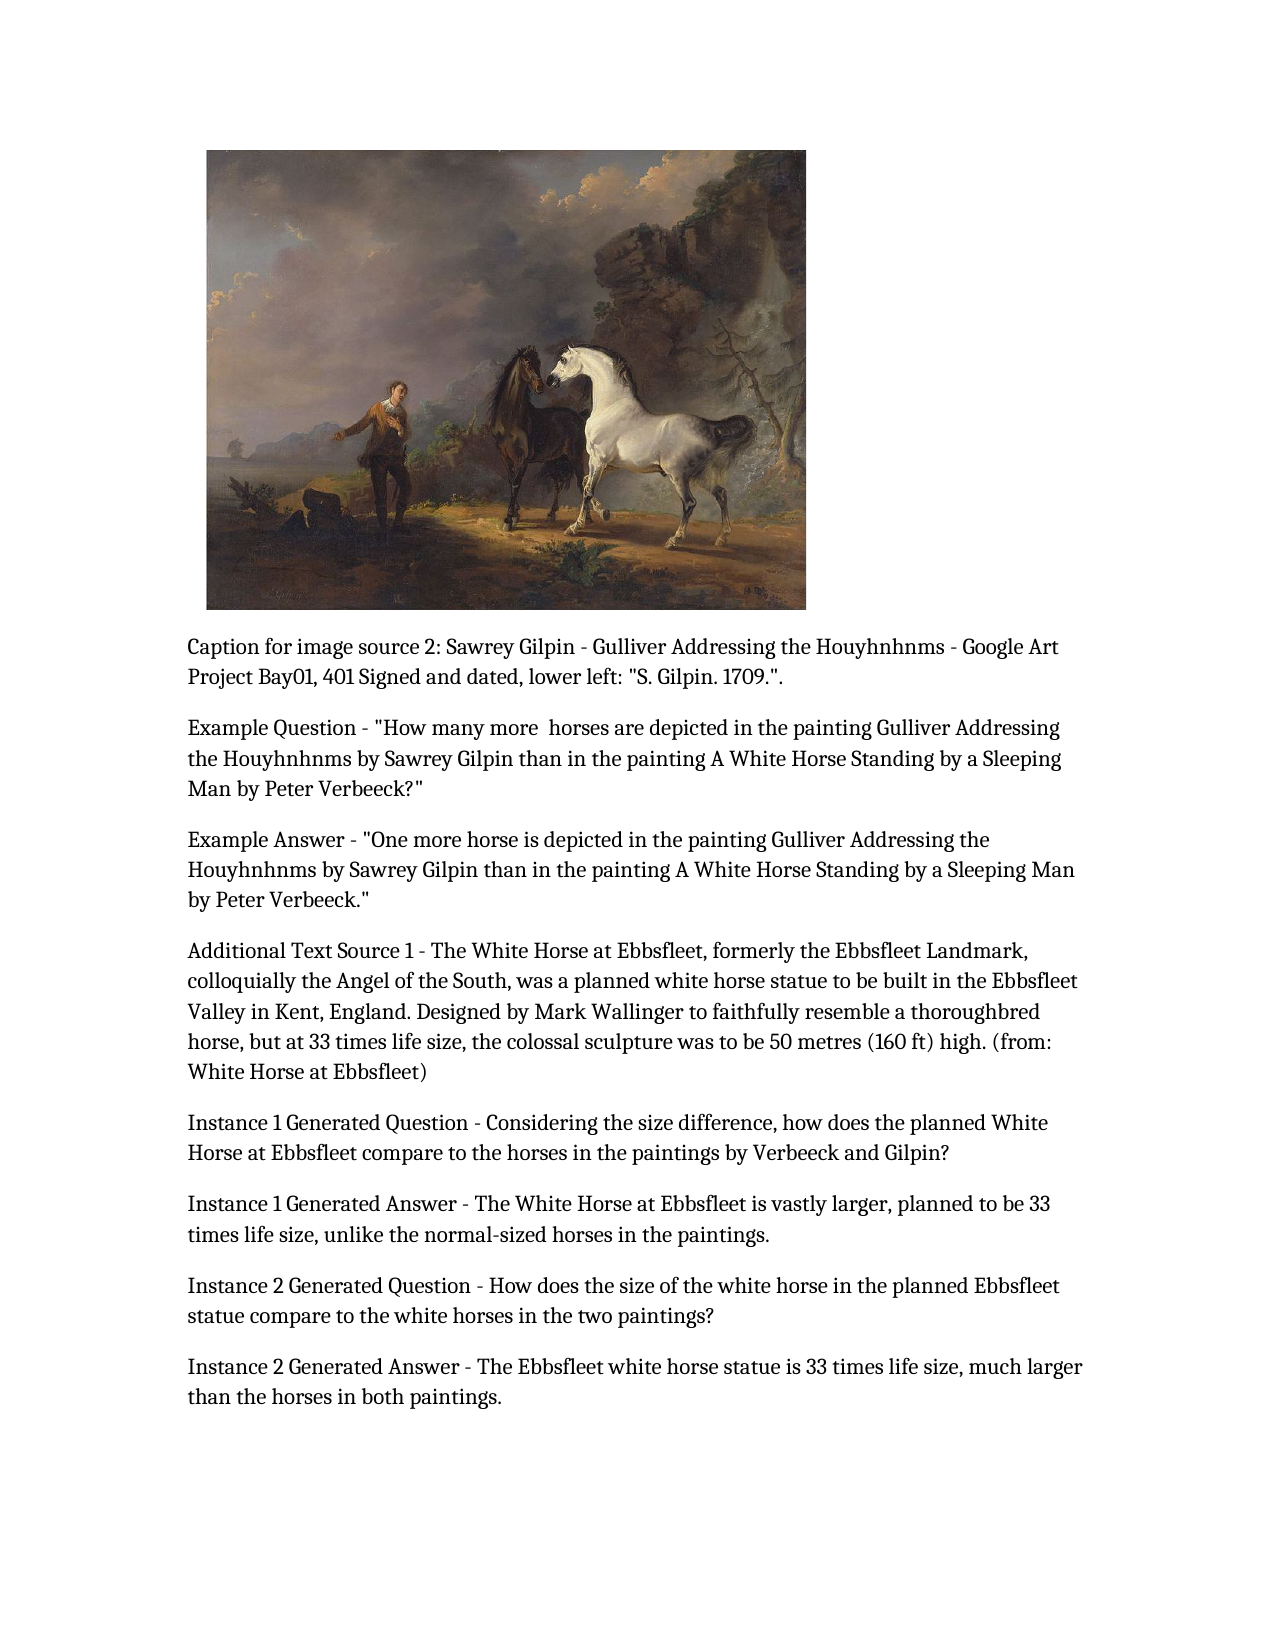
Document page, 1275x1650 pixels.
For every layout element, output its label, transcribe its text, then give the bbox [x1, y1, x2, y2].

text Example Answer - "One more horse is depicted in the painting Gulliver Addressing the Houyhnhnms by Sawrey Gilpin than in the painting A White Horse Standing by a Sleeping Man by Peter Verbeeck." [187, 827, 1087, 913]
text Instance 1 Generated Answer - The White Horse at Ebbsfleet is vastly larger, planned to be 33 times life size, unlike the normal-sized horses in the paintings. [187, 1191, 1087, 1248]
text Instance 1 Generated Question - Considering the size difference, how does the planned White Horse at Ebbsfleet compare to the horses in the paintings by Verbeeck and Gilpin? [187, 1110, 1087, 1166]
text Example Question - "How many more horses are depicted in the painting Gulliver Addressing the Houyhnhnms by Sawrey Gilpin than in the painting A White Horse Standing by a Sleeping Man by Peter Verbeeck?" [187, 715, 1087, 802]
text Caption for image source 2: Sawrey Gilpin - Gulliver Addressing the Houyhnhnms - Google Art Project Bay01, 401 Signed and dated, lower left: "S. Gilpin. 1709.". [187, 634, 1087, 690]
text Instance 2 Generated Question - How does the size of the white horse in the planned Ebbsfleet statue compare to the white horses in the two paintings? [187, 1272, 1087, 1329]
text Additional Text Source 1 - The White Horse at Ebbsfleet, formerly the Ebbsfleet Landmark, colloquially the Angel of the South, was a planned white horse statue to be built in the Ebbsfleet Valley in Kent, England. Designed by Mark Wallinger to faithfully resemble a thoroughbred horse, but at 33 times life size, the colossal sculpture was to be 50 metres (160 ft) high. (from: White Horse at Ebbsfleet) [187, 938, 1087, 1085]
text Instance 2 Generated Answer - The Ebbsfleet white horse statue is 33 times life size, much larger than the horses in both paintings. [187, 1354, 1087, 1410]
picture [206, 150, 807, 610]
